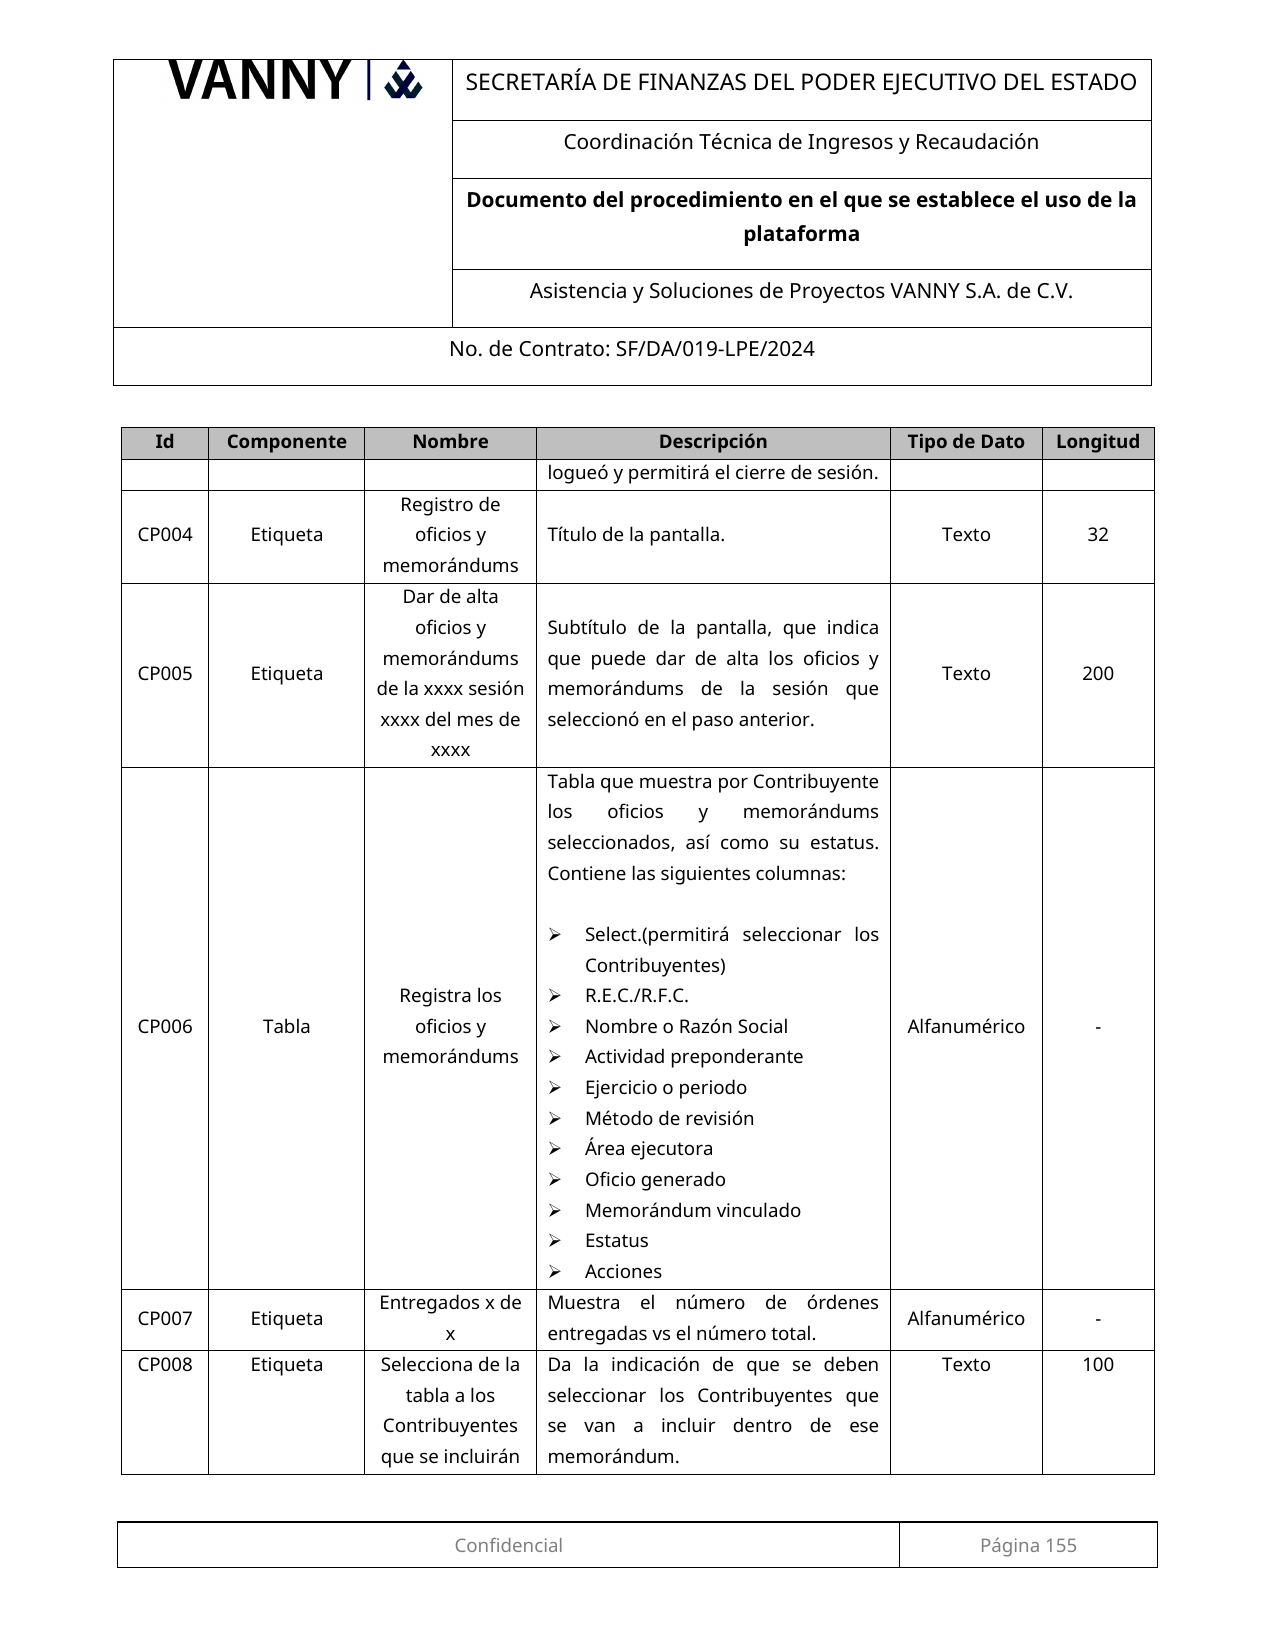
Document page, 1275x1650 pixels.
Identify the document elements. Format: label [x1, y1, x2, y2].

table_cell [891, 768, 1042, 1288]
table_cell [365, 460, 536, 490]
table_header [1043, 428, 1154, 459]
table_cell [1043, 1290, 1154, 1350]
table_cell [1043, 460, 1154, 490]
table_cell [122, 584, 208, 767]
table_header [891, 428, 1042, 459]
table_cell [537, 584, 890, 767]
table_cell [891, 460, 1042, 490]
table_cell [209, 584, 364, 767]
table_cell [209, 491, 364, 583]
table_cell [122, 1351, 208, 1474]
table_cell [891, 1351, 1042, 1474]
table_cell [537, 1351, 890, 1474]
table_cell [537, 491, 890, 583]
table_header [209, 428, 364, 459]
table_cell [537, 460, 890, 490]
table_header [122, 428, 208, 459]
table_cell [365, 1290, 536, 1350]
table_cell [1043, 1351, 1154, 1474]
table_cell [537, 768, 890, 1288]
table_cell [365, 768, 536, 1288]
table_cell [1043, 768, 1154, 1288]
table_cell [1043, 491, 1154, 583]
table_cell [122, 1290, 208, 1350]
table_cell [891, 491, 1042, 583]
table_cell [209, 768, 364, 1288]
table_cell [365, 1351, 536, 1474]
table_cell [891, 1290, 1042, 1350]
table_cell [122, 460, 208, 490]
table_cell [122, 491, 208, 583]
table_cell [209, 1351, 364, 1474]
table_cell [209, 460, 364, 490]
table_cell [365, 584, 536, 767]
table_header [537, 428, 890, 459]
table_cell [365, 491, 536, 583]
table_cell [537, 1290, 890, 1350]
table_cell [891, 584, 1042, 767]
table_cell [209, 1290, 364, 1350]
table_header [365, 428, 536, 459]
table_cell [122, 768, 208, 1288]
picture [160, 60, 428, 110]
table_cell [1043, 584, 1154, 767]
